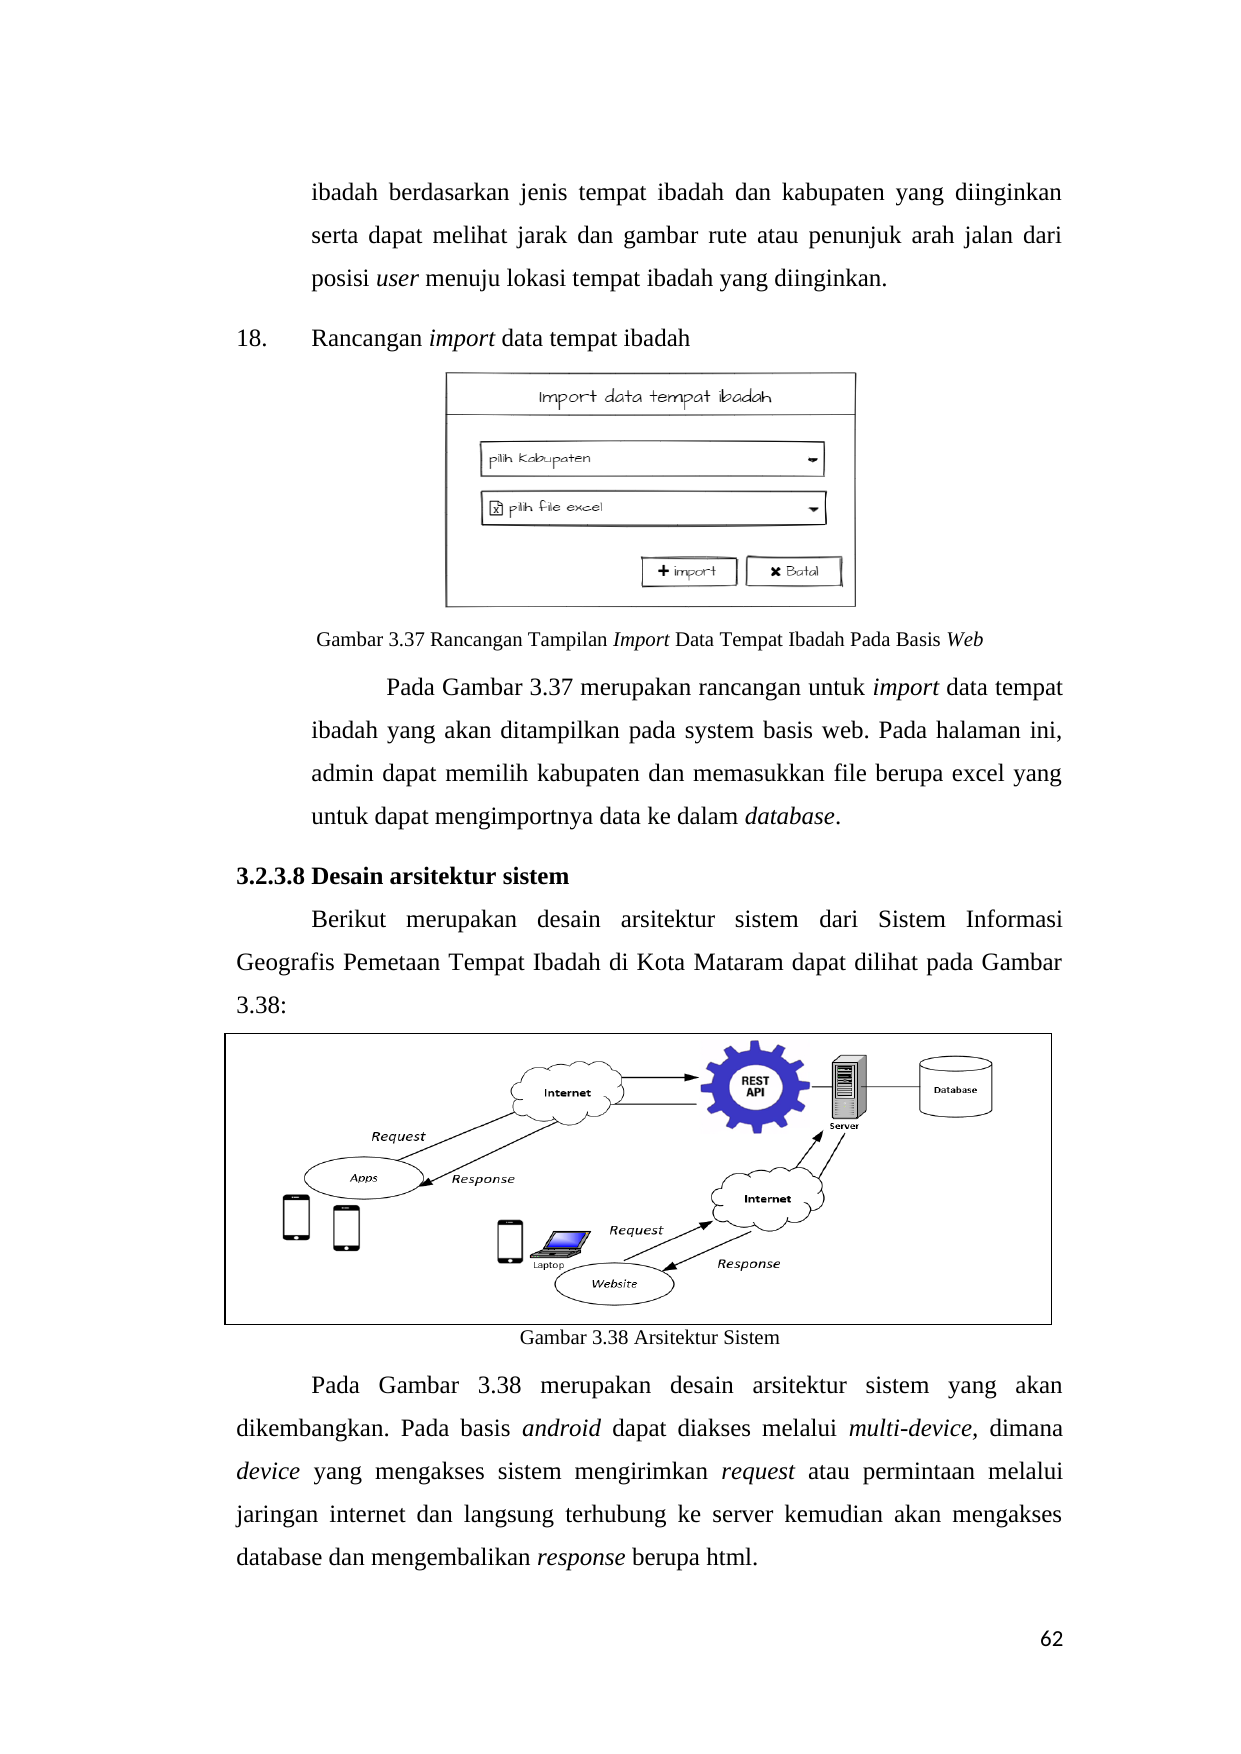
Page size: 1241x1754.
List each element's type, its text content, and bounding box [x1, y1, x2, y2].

text Gambar 3.38 Arsitektur Sistem [236, 1325, 1063, 1349]
picture [277, 1034, 1000, 1311]
text Pada Gambar 3.38 merupakan desain arsitektur sistem yang akan dikembangkan. Pada basis android dapat diakses melalui multi-device, dimana device yang mengakses sistem mengirimkan request atau permintaan melalui jaringan internet dan langsung terhubung ke server kemudian akan mengakses database dan mengembalikan response berupa html. [236, 1370, 1063, 1571]
text Berikut merupakan desain arsitektur sistem dari Sistem Informasi Geografis Pemetaan Tempat Ibadah di Kota Mataram dapat dilihat pada Gambar 3.38: [236, 904, 1063, 1019]
text Gambar 3.37 Rancangan Tampilan Import Data Tempat Ibadah Pada Basis Web [236, 627, 1063, 651]
list Desain arsitektur sistem [236, 861, 1063, 889]
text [311, 177, 1063, 292]
table_header [226, 1034, 1051, 1324]
text Pada Gambar 3.37 merupakan rancangan untuk import data tempat ibadah yang akan ditampilkan pada system basis web. Pada halaman ini, admin dapat memilih kabupaten dan memasukkan file berupa excel yang untuk dapat mengimportnya data ke dalam database. [311, 672, 1063, 830]
list Rancangan import data tempat ibadah [236, 323, 1063, 352]
picture [435, 366, 864, 613]
